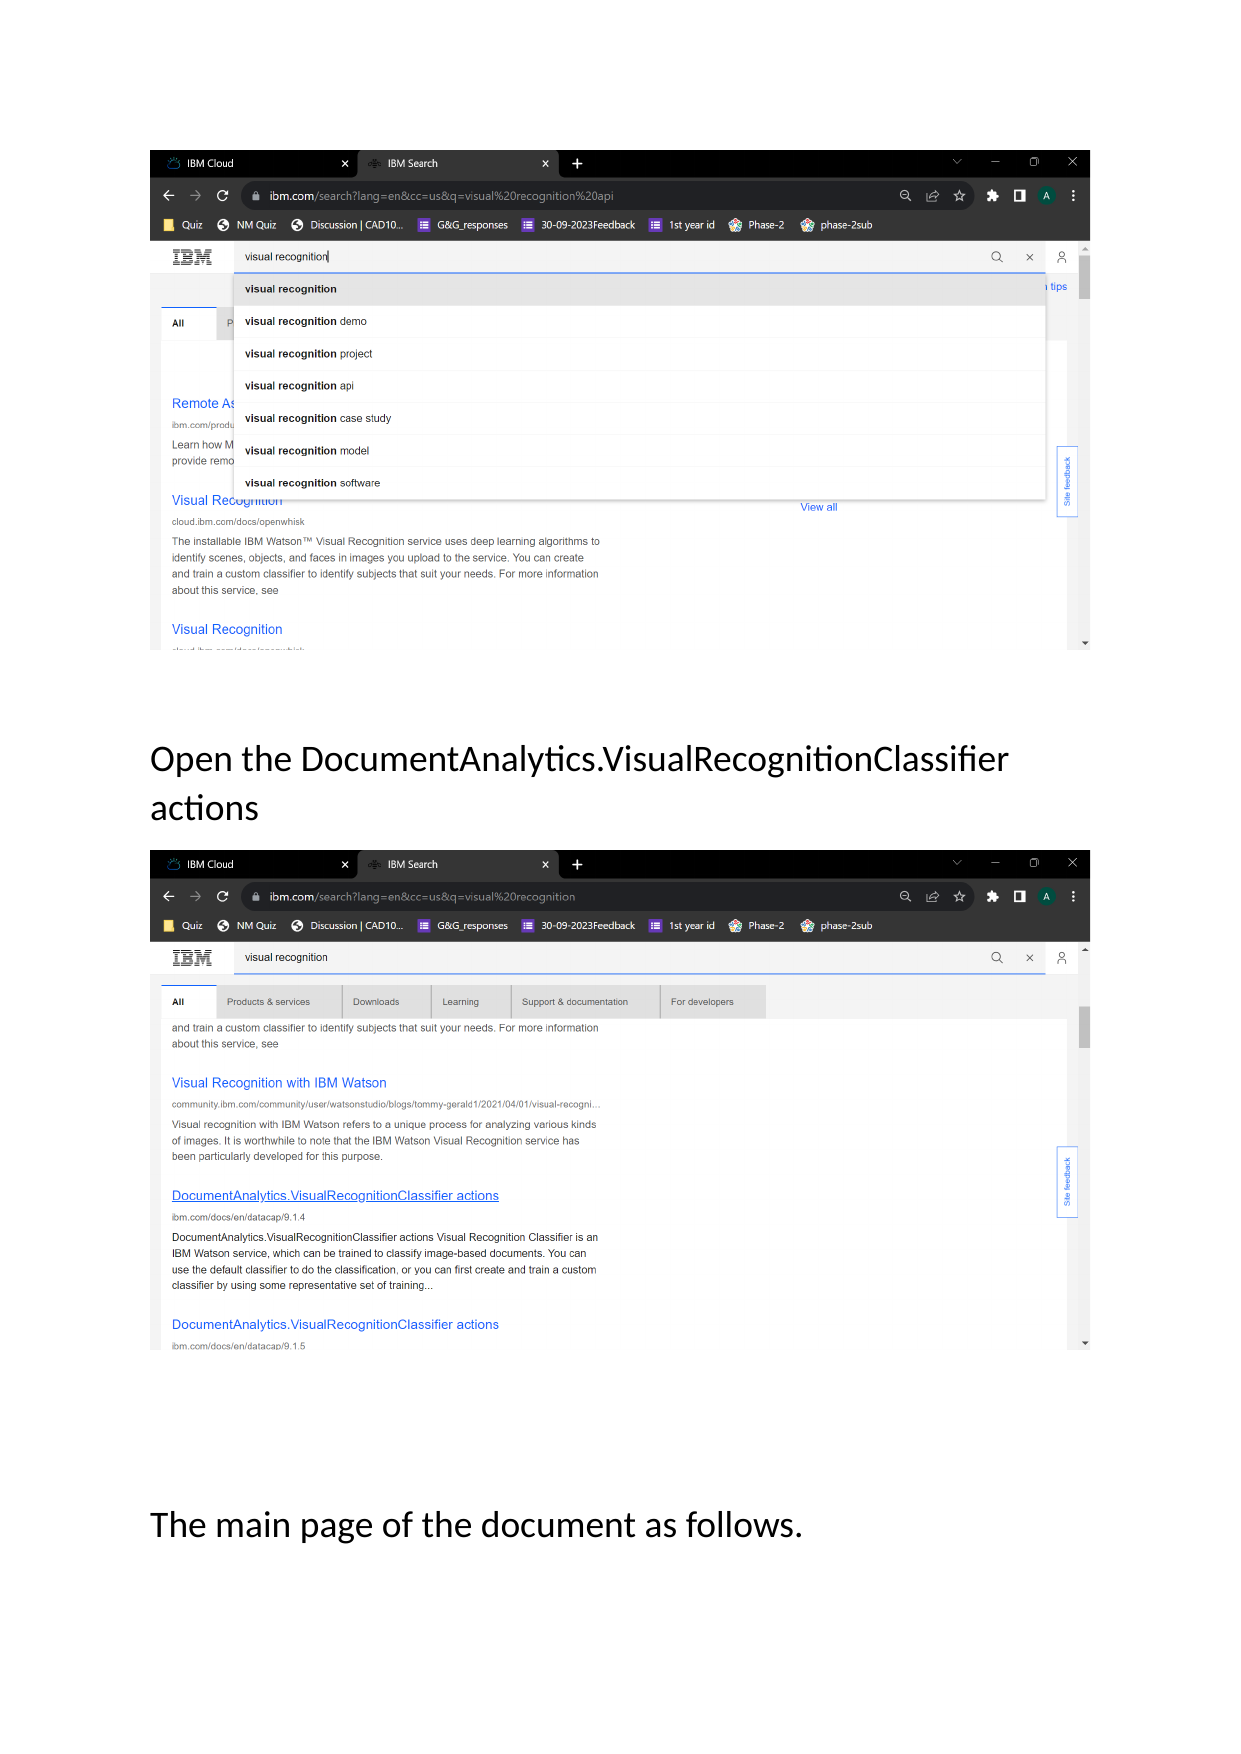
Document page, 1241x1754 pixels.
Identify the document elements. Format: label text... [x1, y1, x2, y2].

picture [150, 850, 1091, 1350]
text Open the DocumentAnalytics.VisualRecognitionClassifier actions [150, 734, 1090, 830]
picture [150, 150, 1091, 650]
text The main page of the document as follows. [150, 1501, 1090, 1547]
